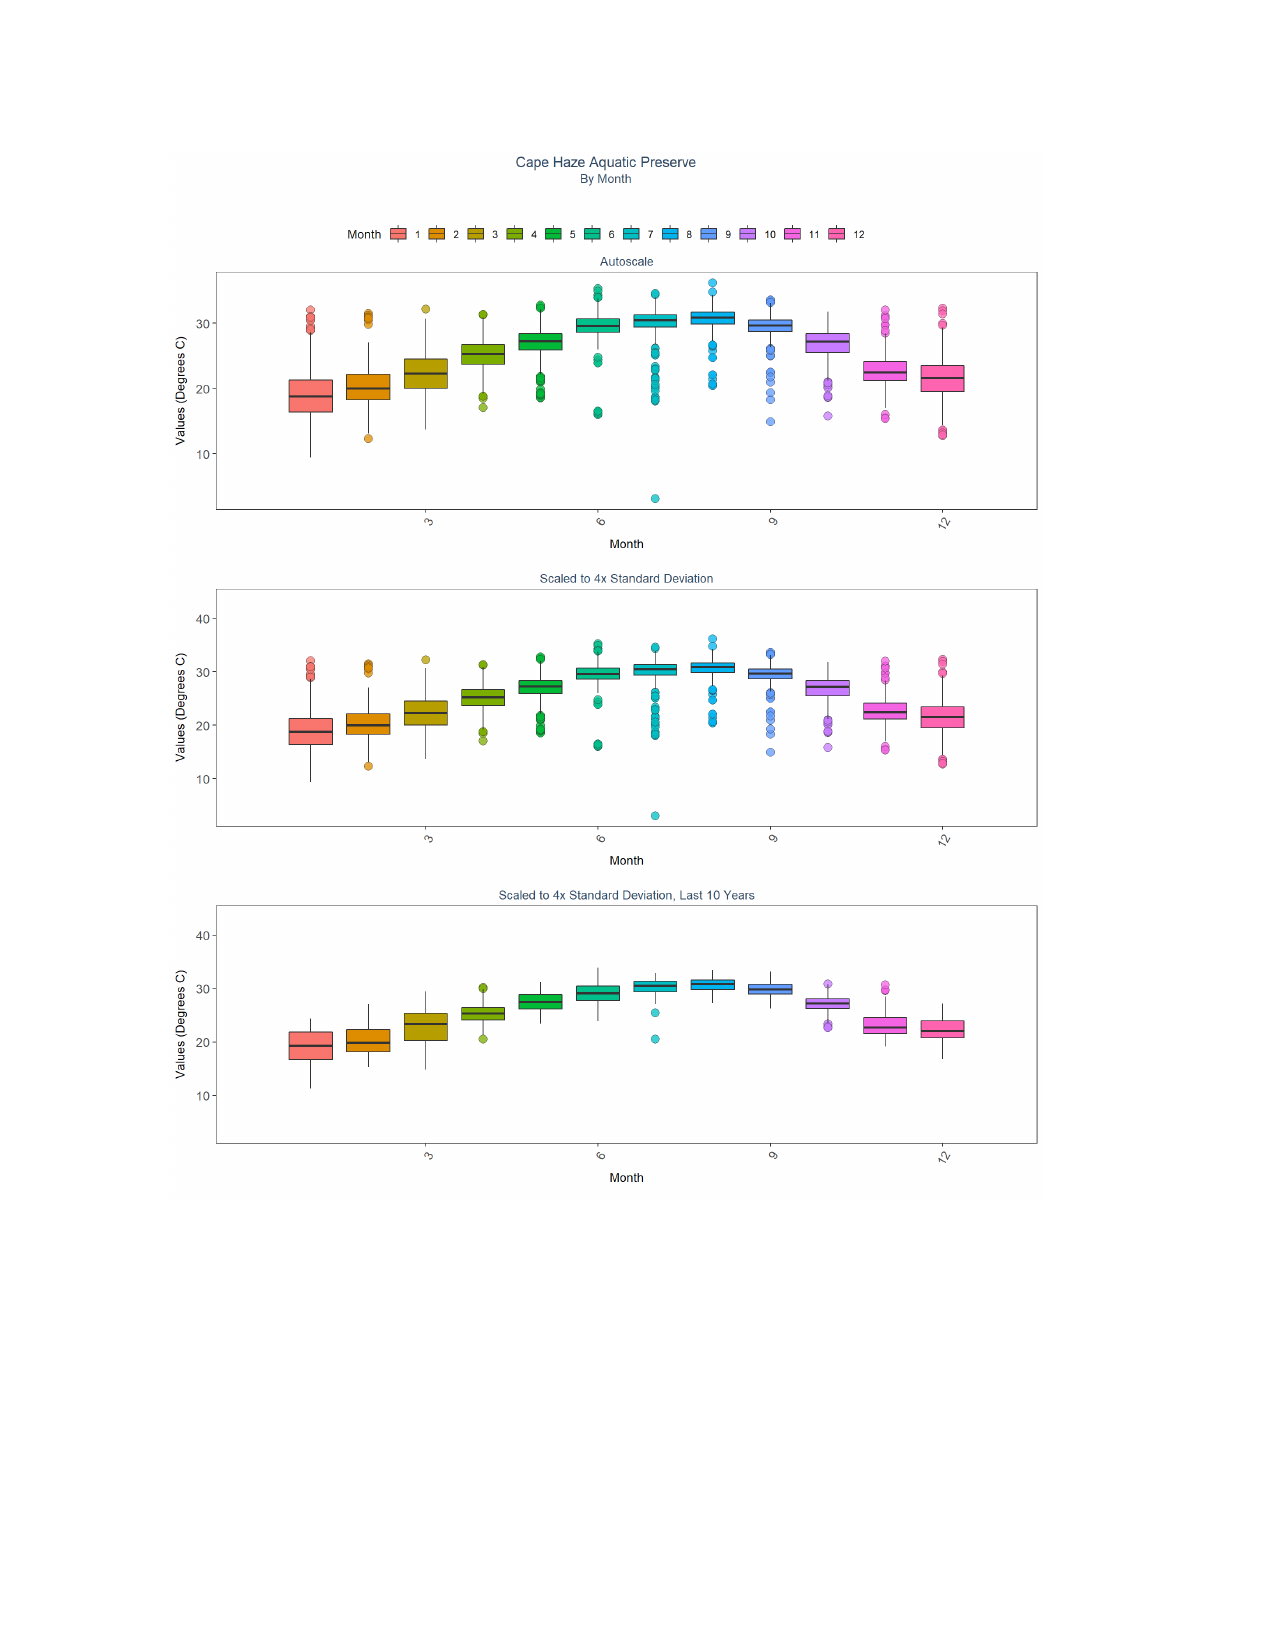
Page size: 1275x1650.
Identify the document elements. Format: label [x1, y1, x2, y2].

picture [168, 150, 1044, 1200]
